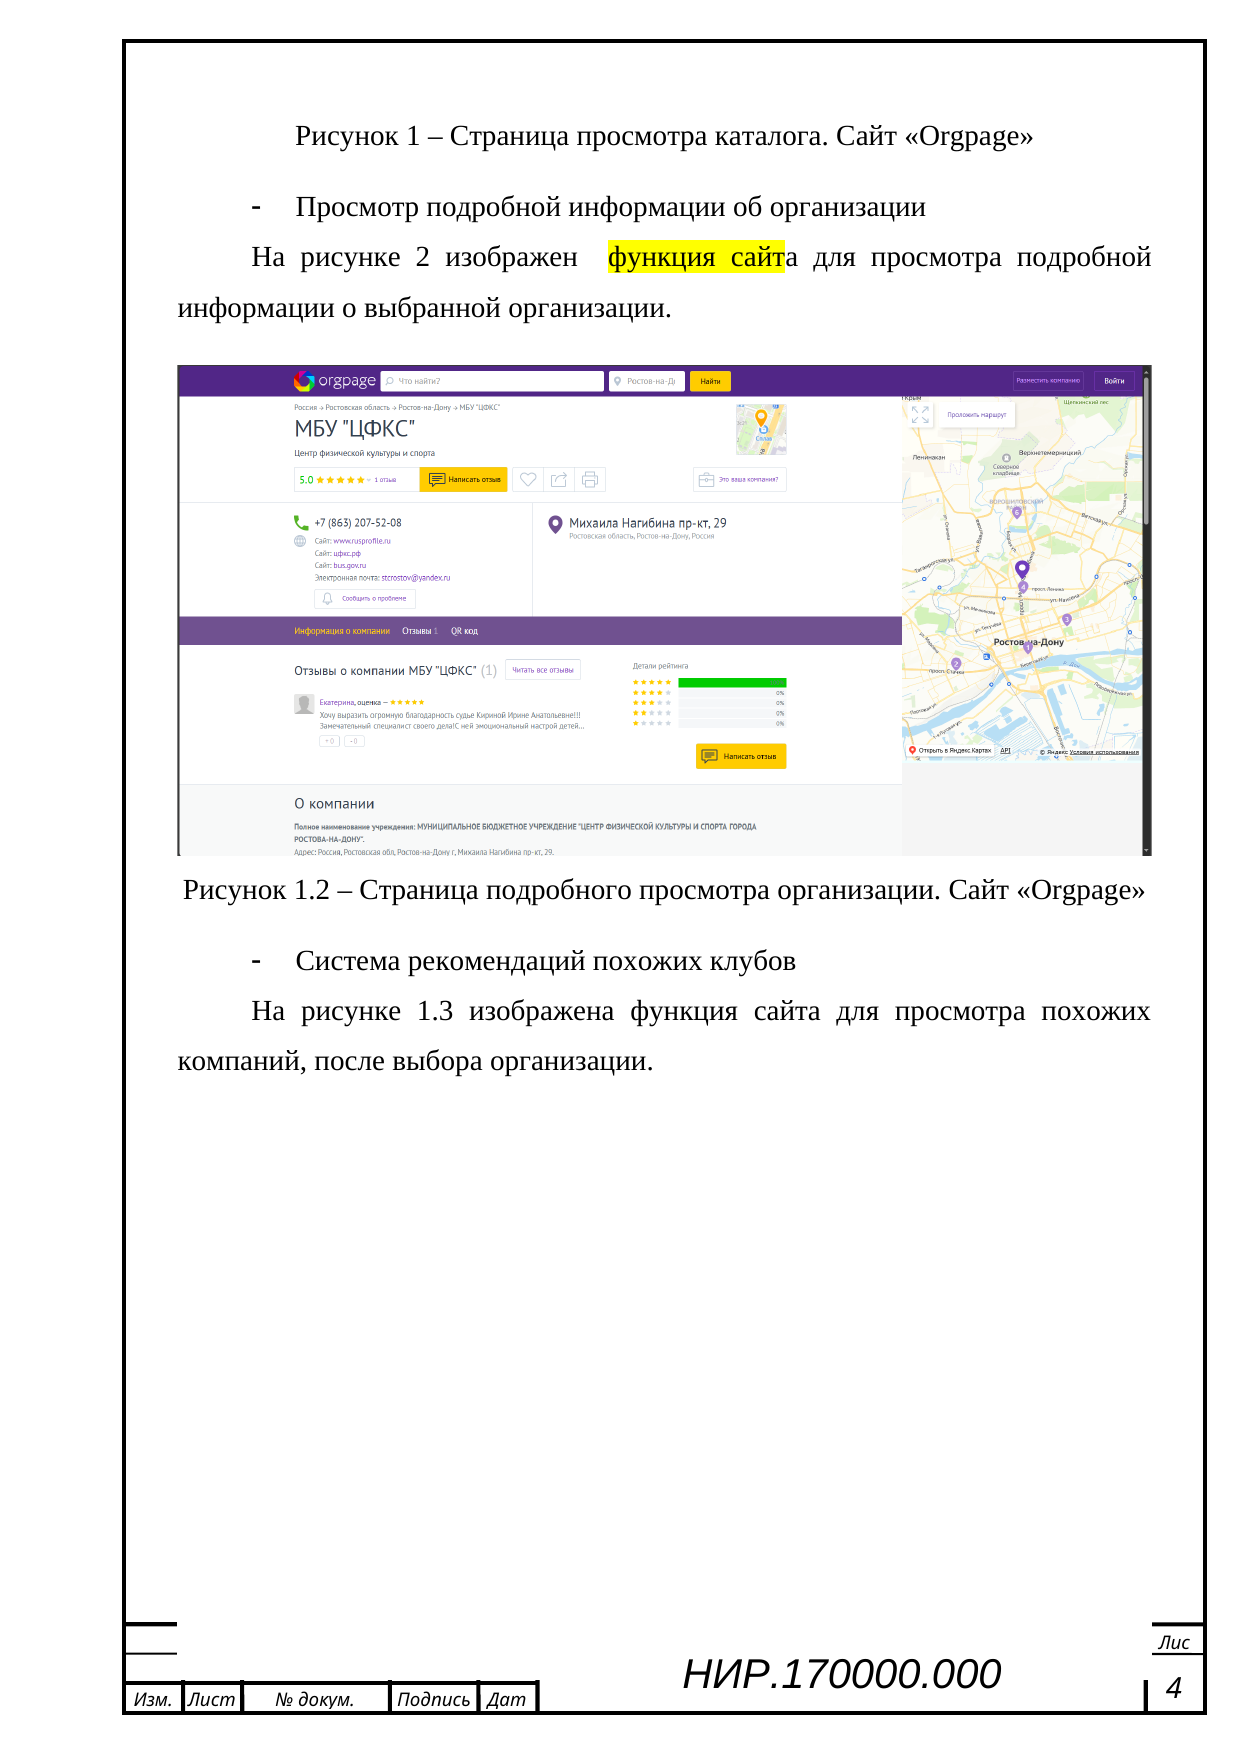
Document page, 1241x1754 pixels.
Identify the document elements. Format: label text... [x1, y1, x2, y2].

text Рисунок 1 – Страница просмотра каталога. Сайт «Orgpage» [177, 118, 1152, 152]
picture [177, 365, 1152, 856]
list Система рекомендаций похожих клубов [251, 943, 1152, 976]
list На рисунке 2 изображен функция сайта для просмотра подробной информации о выбранной организации. [177, 239, 1152, 323]
list Просмотр подробной информации об организации [251, 189, 1152, 223]
list На рисунке 1.3 изображена функция сайта для просмотра похожих компаний, после выбора организации. [177, 993, 1152, 1077]
text Рисунок 1.2 – Страница подробного просмотра организации. Сайт «Orgpage» [177, 872, 1152, 905]
